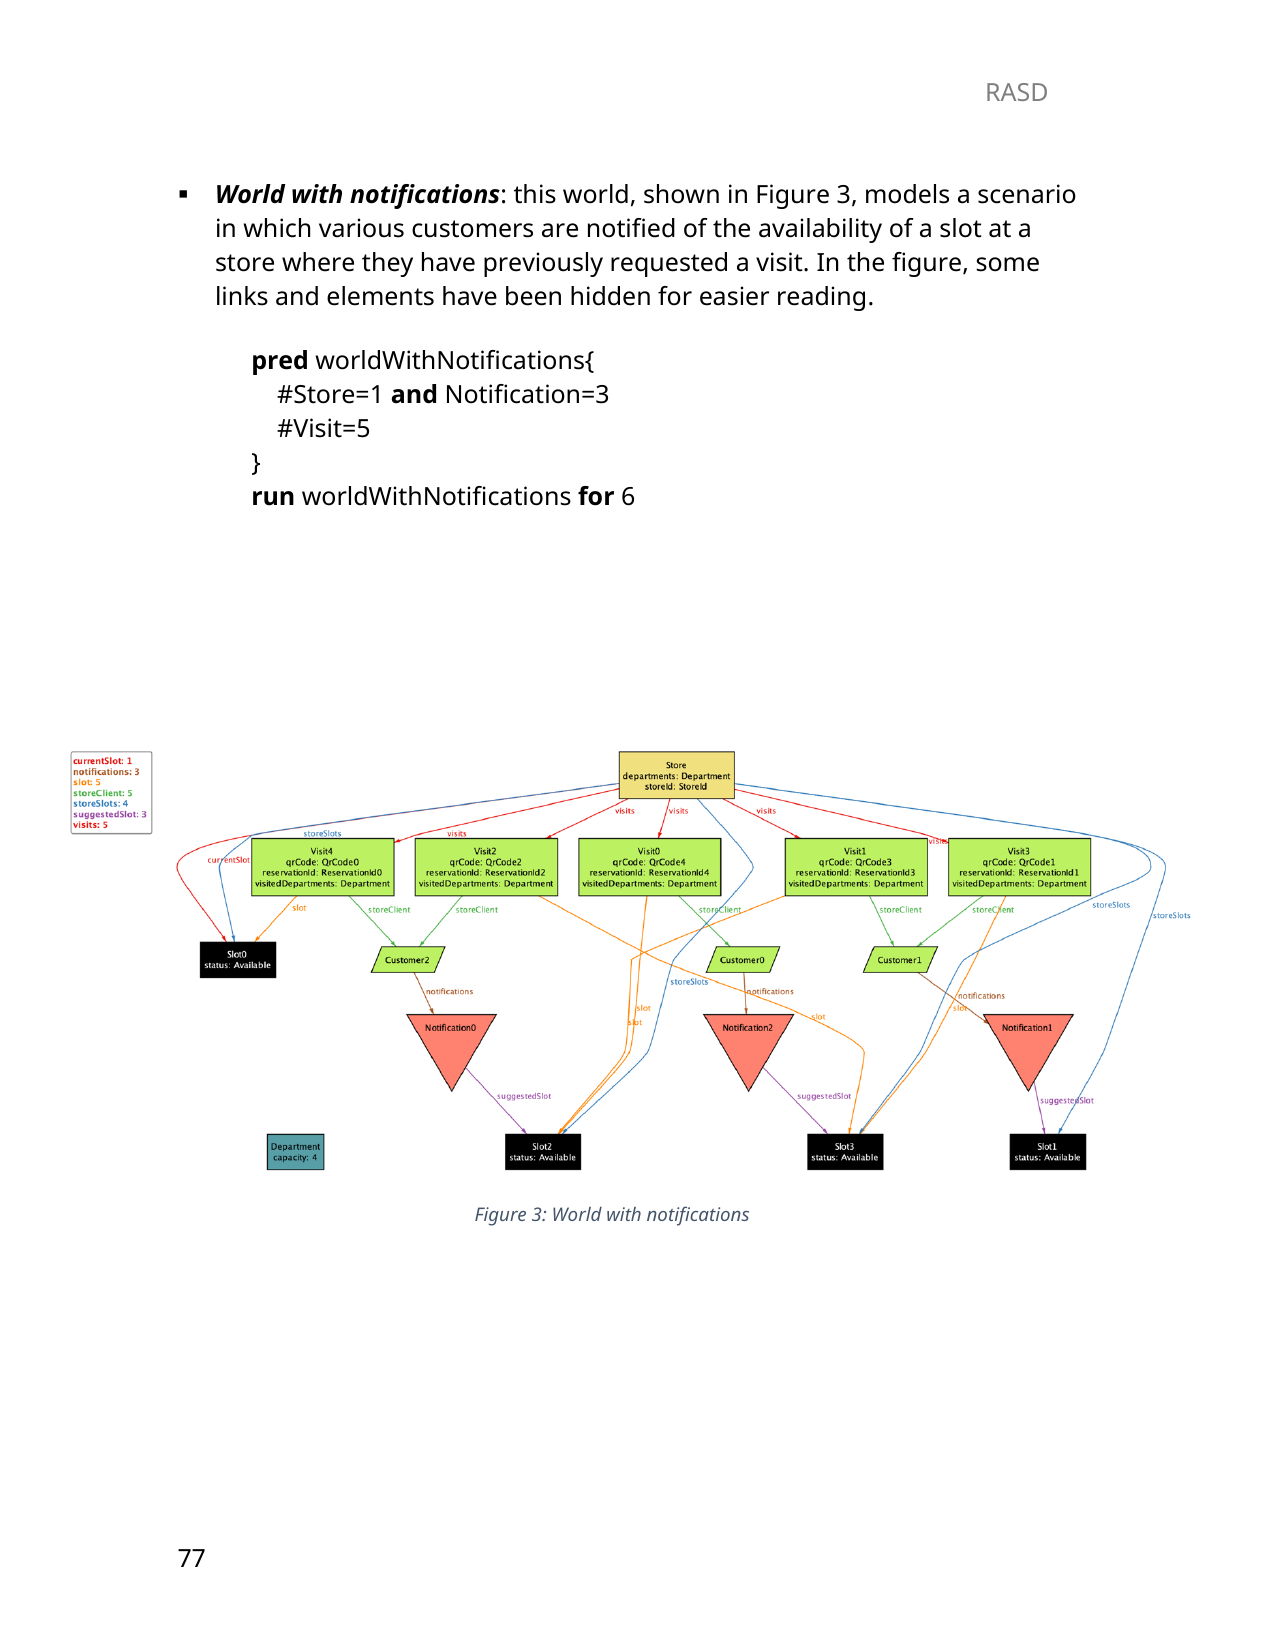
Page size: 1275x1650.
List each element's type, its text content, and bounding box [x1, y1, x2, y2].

text pred worldWithNotifications{ [251, 342, 1048, 376]
list World with notifications: this world, shown in Figure 3, models a scenario in which various customers are notified of the availability of a slot at a store where they have previously requested a visit. In the figure, some links and elements have been hidden for easier reading. [177, 177, 1098, 313]
text #Store=1 and Notification=3 [251, 376, 1048, 410]
text #Visit=5 [251, 410, 1048, 444]
text run worldWithNotifications for 6 [251, 478, 1048, 513]
picture [67, 745, 1208, 1191]
text } [251, 444, 1048, 478]
